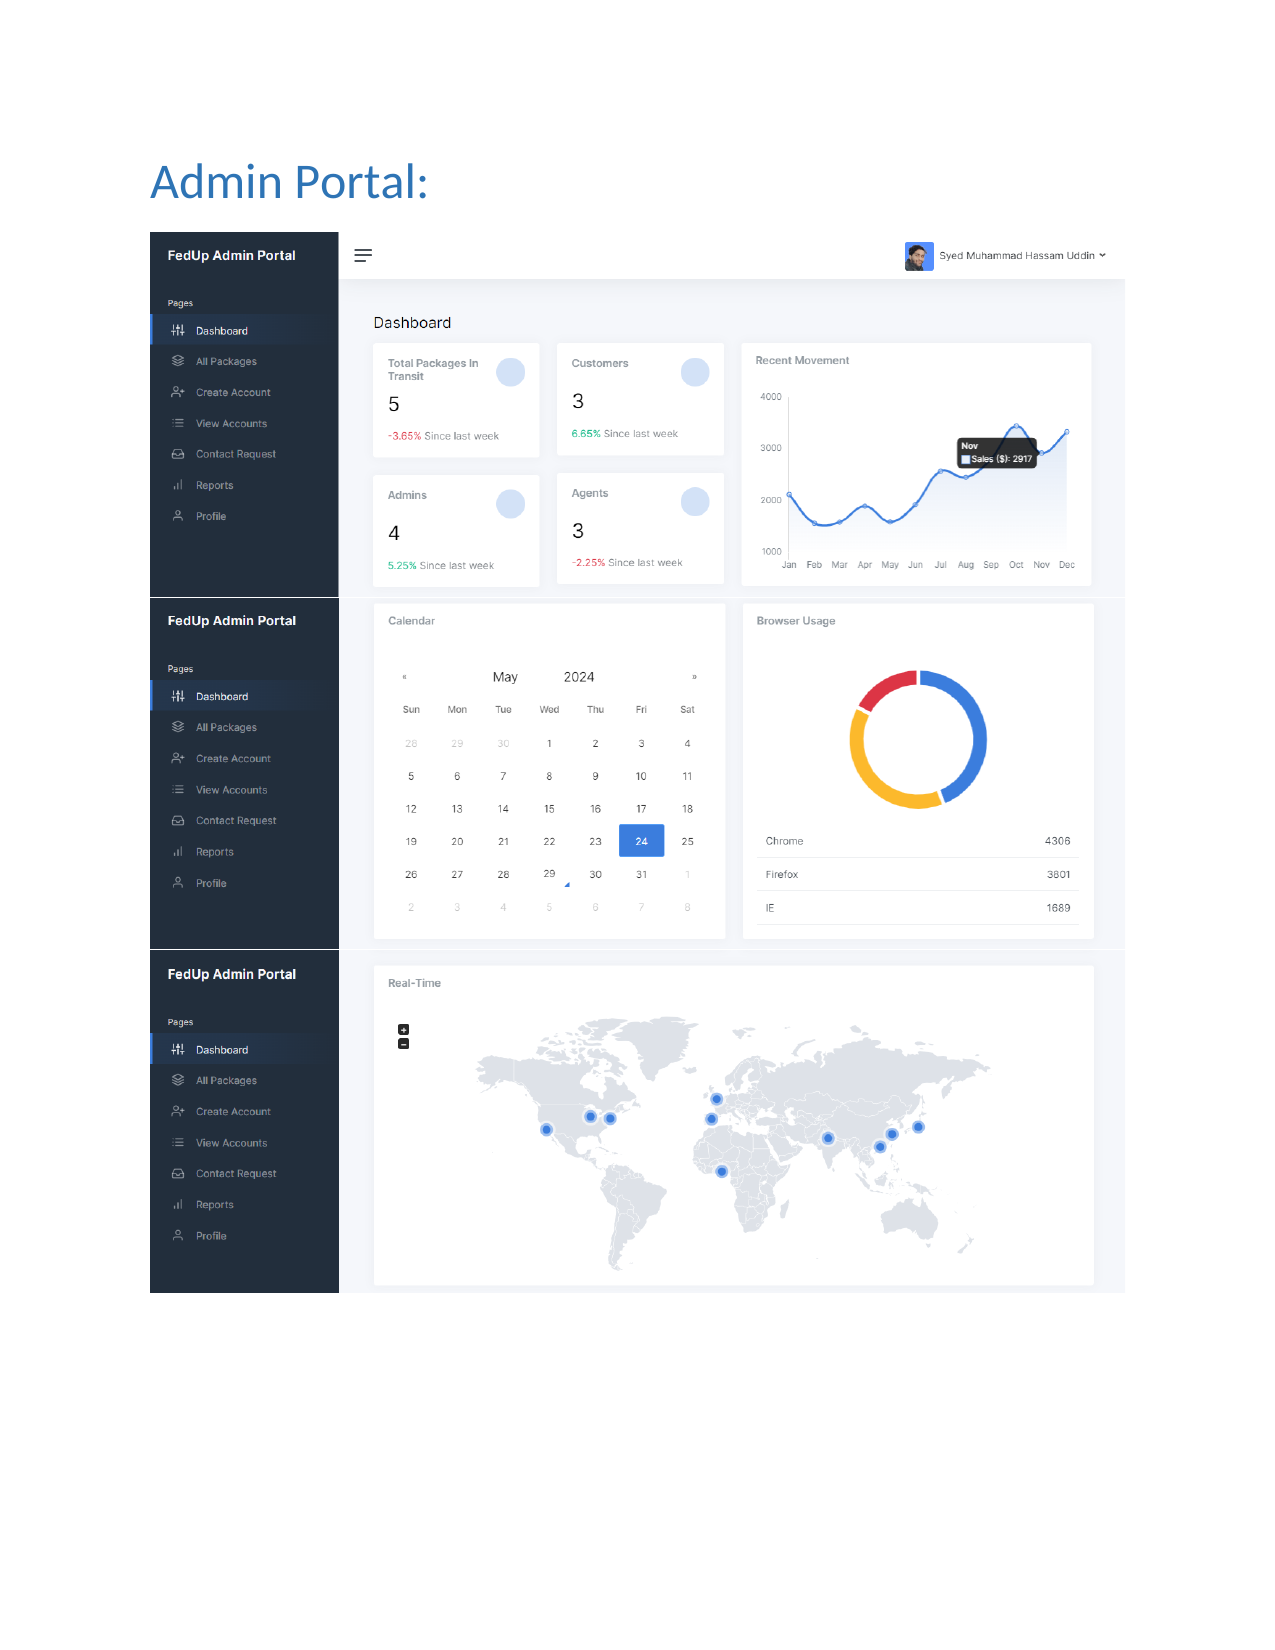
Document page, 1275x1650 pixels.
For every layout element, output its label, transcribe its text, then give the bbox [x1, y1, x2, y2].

picture [150, 950, 1125, 1293]
subtitle Admin Portal: [150, 150, 1125, 211]
picture [150, 598, 1125, 949]
picture [150, 232, 1125, 597]
